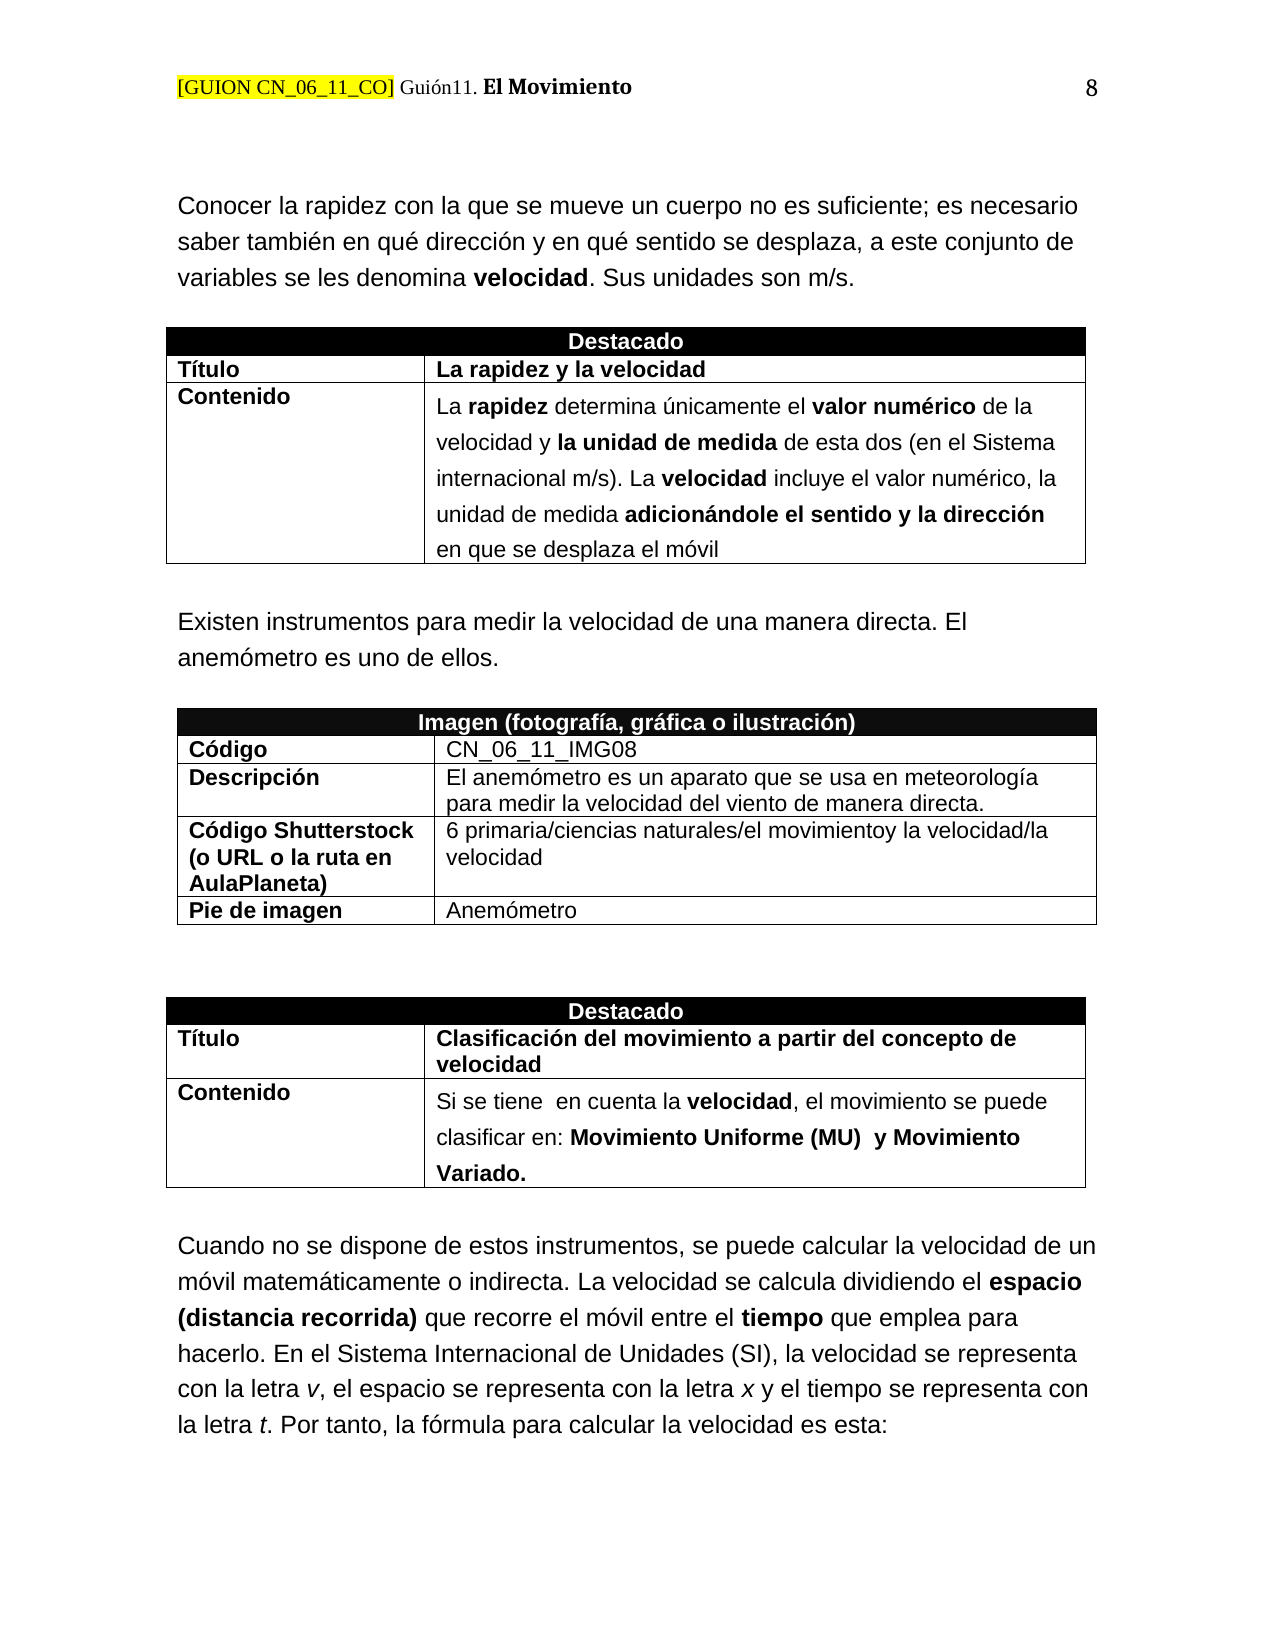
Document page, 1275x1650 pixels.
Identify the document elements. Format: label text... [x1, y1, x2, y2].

table_cell 6 primaria/ciencias naturales/el movimientoy la velocidad/la velocidad [435, 817, 1096, 896]
table_cell Contenido [167, 1079, 424, 1187]
table_cell Clasificación del movimiento a partir del concepto de velocidad [425, 1025, 1085, 1078]
table_cell Código [178, 736, 434, 762]
table_cell Pie de imagen [178, 897, 434, 924]
table_cell Anemómetro [435, 897, 1096, 924]
table_cell Descripción [178, 764, 434, 816]
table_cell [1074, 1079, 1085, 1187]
table_header Destacado [167, 998, 1085, 1024]
text Existen instrumentos para medir la velocidad de una manera directa. El anemómetro es uno de ellos. [177, 600, 1098, 672]
table_cell Contenido [167, 383, 424, 563]
table_header Imagen (fotografía, gráfica o ilustración) [178, 709, 1096, 735]
table_cell La rapidez y la velocidad [425, 356, 1085, 382]
table_cell CN_06_11_IMG08 [435, 736, 1096, 762]
text Cuando no se dispone de estos instrumentos, se puede calcular la velocidad de un móvil matemáticamente o indirecta. La velocidad se calcula dividiendo el espacio (distancia recorrida) que recorre el móvil entre el tiempo que emplea para hacerlo. En el Sistema Internacional de Unidades (SI), la velocidad se representa con la letra v, el espacio se representa con la letra x y el tiempo se representa con la letra t. Por tanto, la fórmula para calcular la velocidad es esta: [177, 1223, 1098, 1439]
table_cell Código Shutterstock (o URL o la ruta en AulaPlaneta) [178, 817, 434, 896]
table_cell El anemómetro es un aparato que se usa en meteorología para medir la velocidad del viento de manera directa. [435, 764, 1096, 816]
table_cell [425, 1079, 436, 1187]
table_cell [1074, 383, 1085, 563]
table_cell Título [167, 356, 424, 382]
table_header Destacado [167, 328, 1085, 355]
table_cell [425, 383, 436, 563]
table_cell Título [167, 1025, 424, 1078]
text Conocer la rapidez con la que se mueve un cuerpo no es suficiente; es necesario saber también en qué dirección y en qué sentido se desplaza, a este conjunto de variables se les denomina velocidad. Sus unidades son m/s. [177, 183, 1098, 291]
